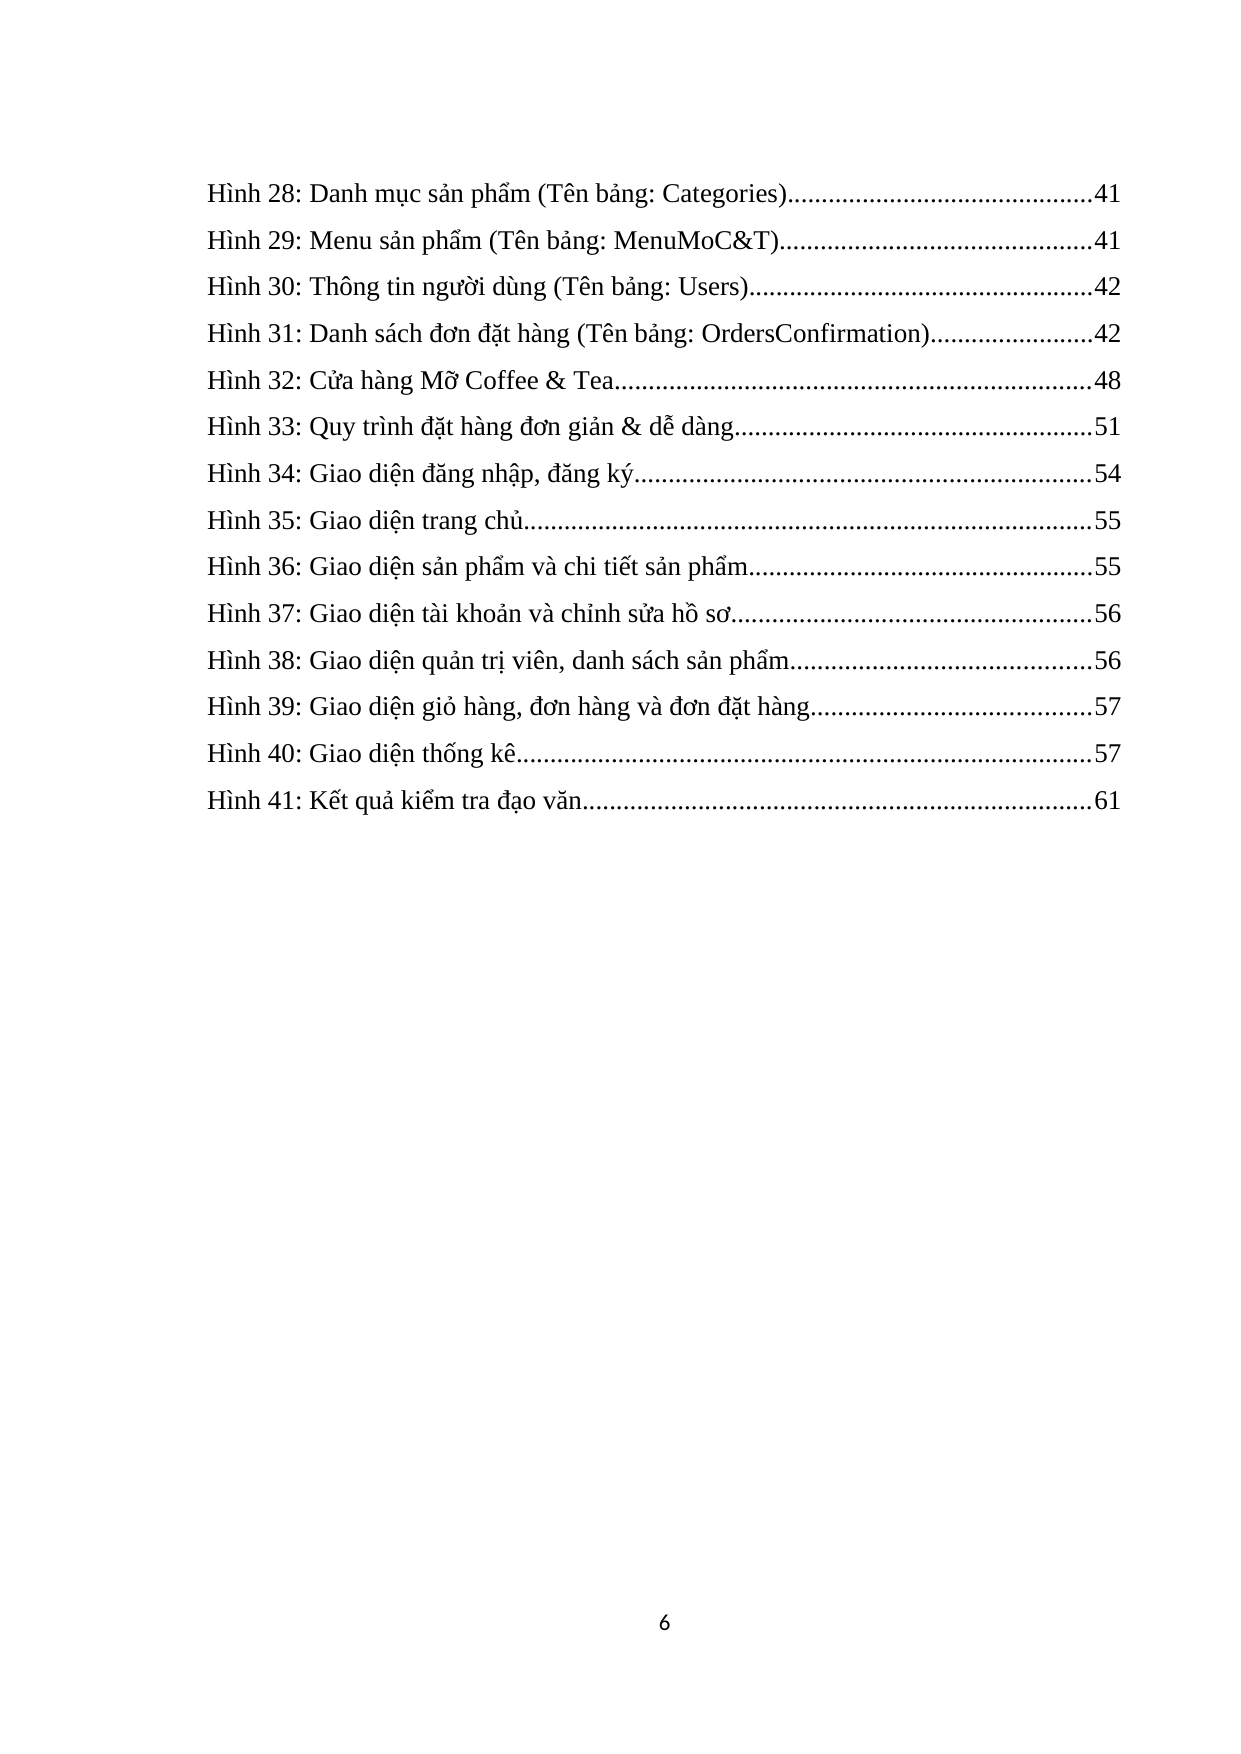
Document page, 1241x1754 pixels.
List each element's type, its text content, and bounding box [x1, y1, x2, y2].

text Hình 33: Quy trình đặt hàng đơn giản & dễ dàng 51 [207, 411, 1122, 442]
text Hình 30: Thông tin người dùng (Tên bảng: Users) 42 [207, 271, 1122, 302]
text Hình 32: Cửa hàng Mỡ Coffee & Tea 48 [207, 364, 1122, 395]
text Hình 34: Giao diện đăng nhập, đăng ký 54 [207, 457, 1122, 488]
text Hình 40: Giao diện thống kê 57 [207, 737, 1122, 768]
text Hình 35: Giao diện trang chủ 55 [207, 504, 1122, 535]
text Hình 39: Giao diện giỏ hàng, đơn hàng và đơn đặt hàng 57 [207, 691, 1122, 722]
text Hình 36: Giao diện sản phẩm và chi tiết sản phẩm 55 [207, 551, 1122, 582]
text Hình 29: Menu sản phẩm (Tên bảng: MenuMoC&T) 41 [207, 224, 1122, 255]
text Hình 37: Giao diện tài khoản và chỉnh sửa hồ sơ 56 [207, 597, 1122, 628]
text Hình 31: Danh sách đơn đặt hàng (Tên bảng: OrdersConfirmation) 42 [207, 317, 1122, 348]
text Hình 38: Giao diện quản trị viên, danh sách sản phẩm 56 [207, 644, 1122, 675]
text Hình 28: Danh mục sản phẩm (Tên bảng: Categories) 41 [207, 177, 1122, 208]
text Hình 41: Kết quả kiểm tra đạo văn 61 [207, 784, 1122, 815]
